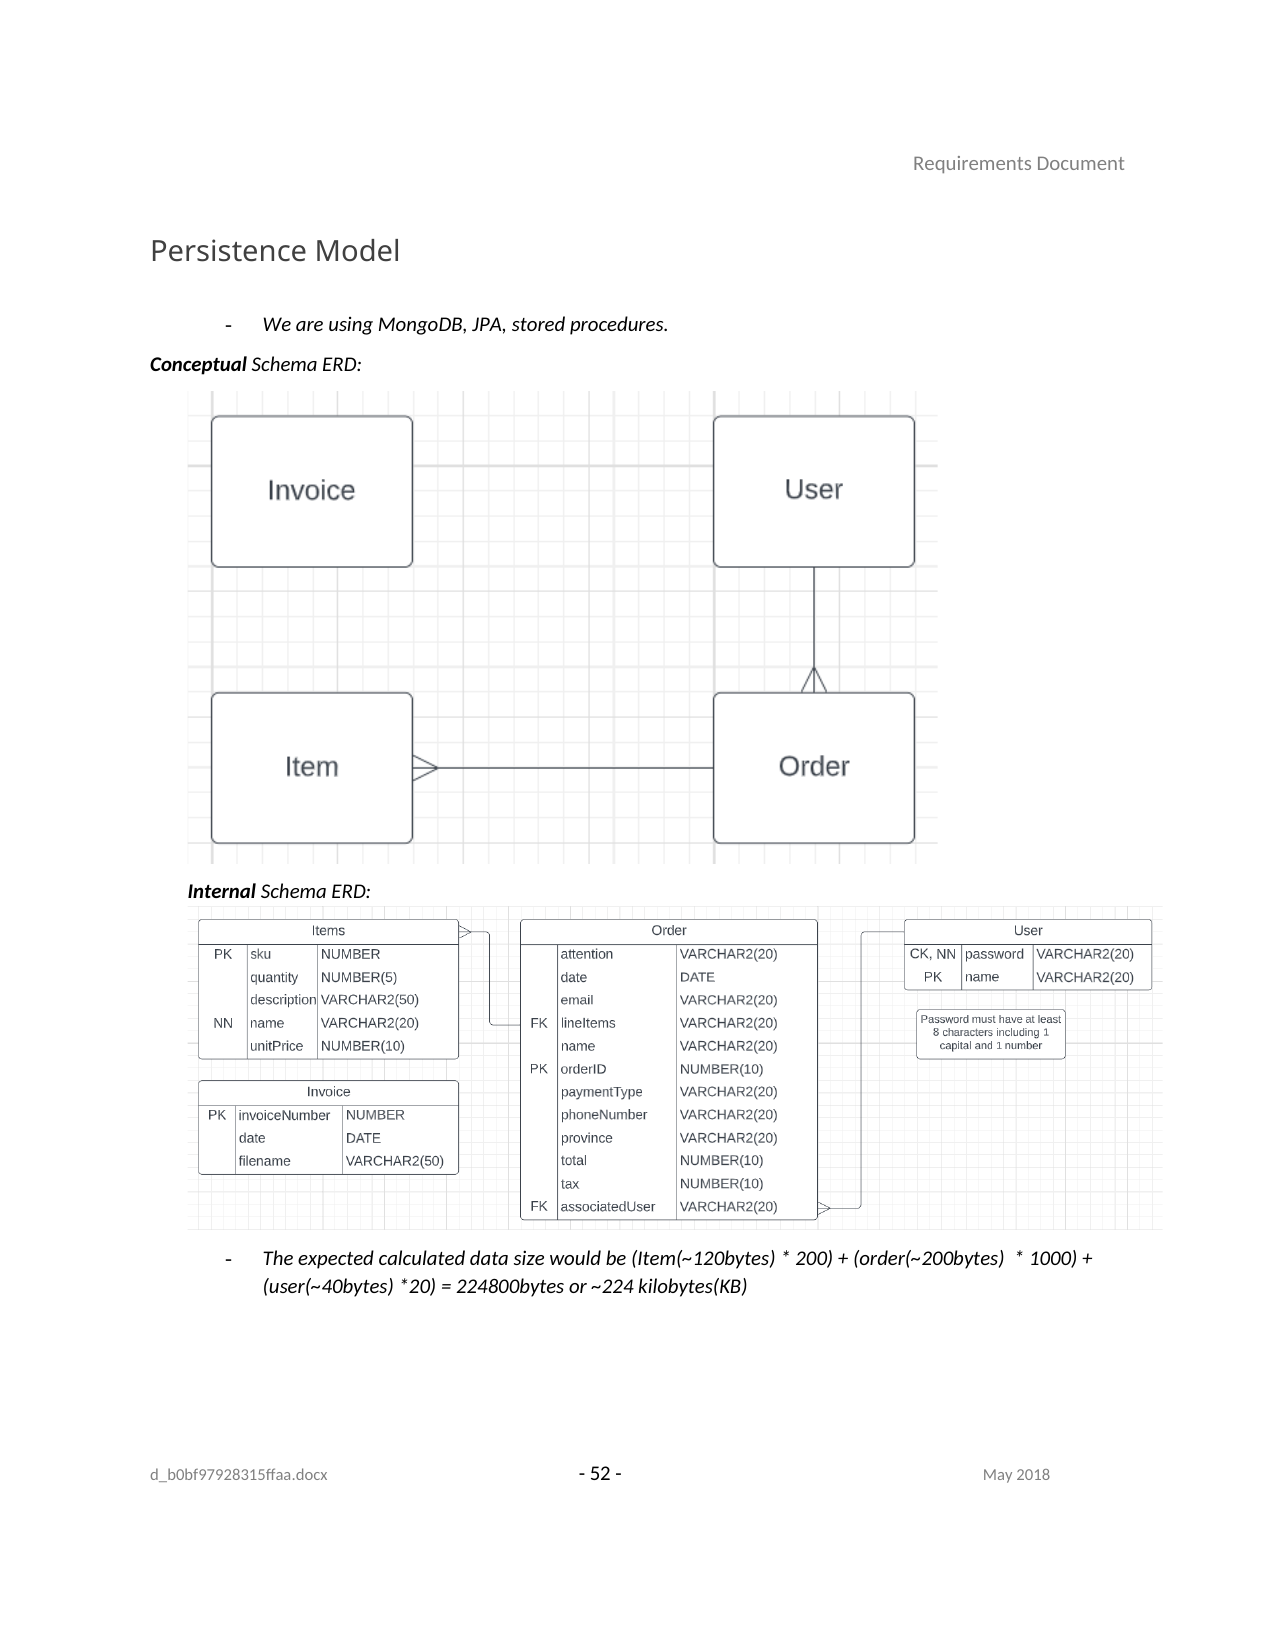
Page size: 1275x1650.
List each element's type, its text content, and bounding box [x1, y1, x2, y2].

list We are using MongoDB, JPA, stored procedures. [225, 311, 1125, 336]
list The expected calculated data size would be (Item(~120bytes) * 200) + (order(~200bytes) * 1000) + (user(~40bytes) *20) = 224800bytes or ~224 kilobytes(KB) [225, 1245, 1125, 1298]
picture [187, 391, 938, 864]
text Internal Schema ERD: [187, 878, 1125, 906]
picture [187, 906, 1163, 1230]
subtitle Persistence Model [150, 231, 1125, 270]
text Conceptual Schema ERD: [150, 351, 1125, 377]
